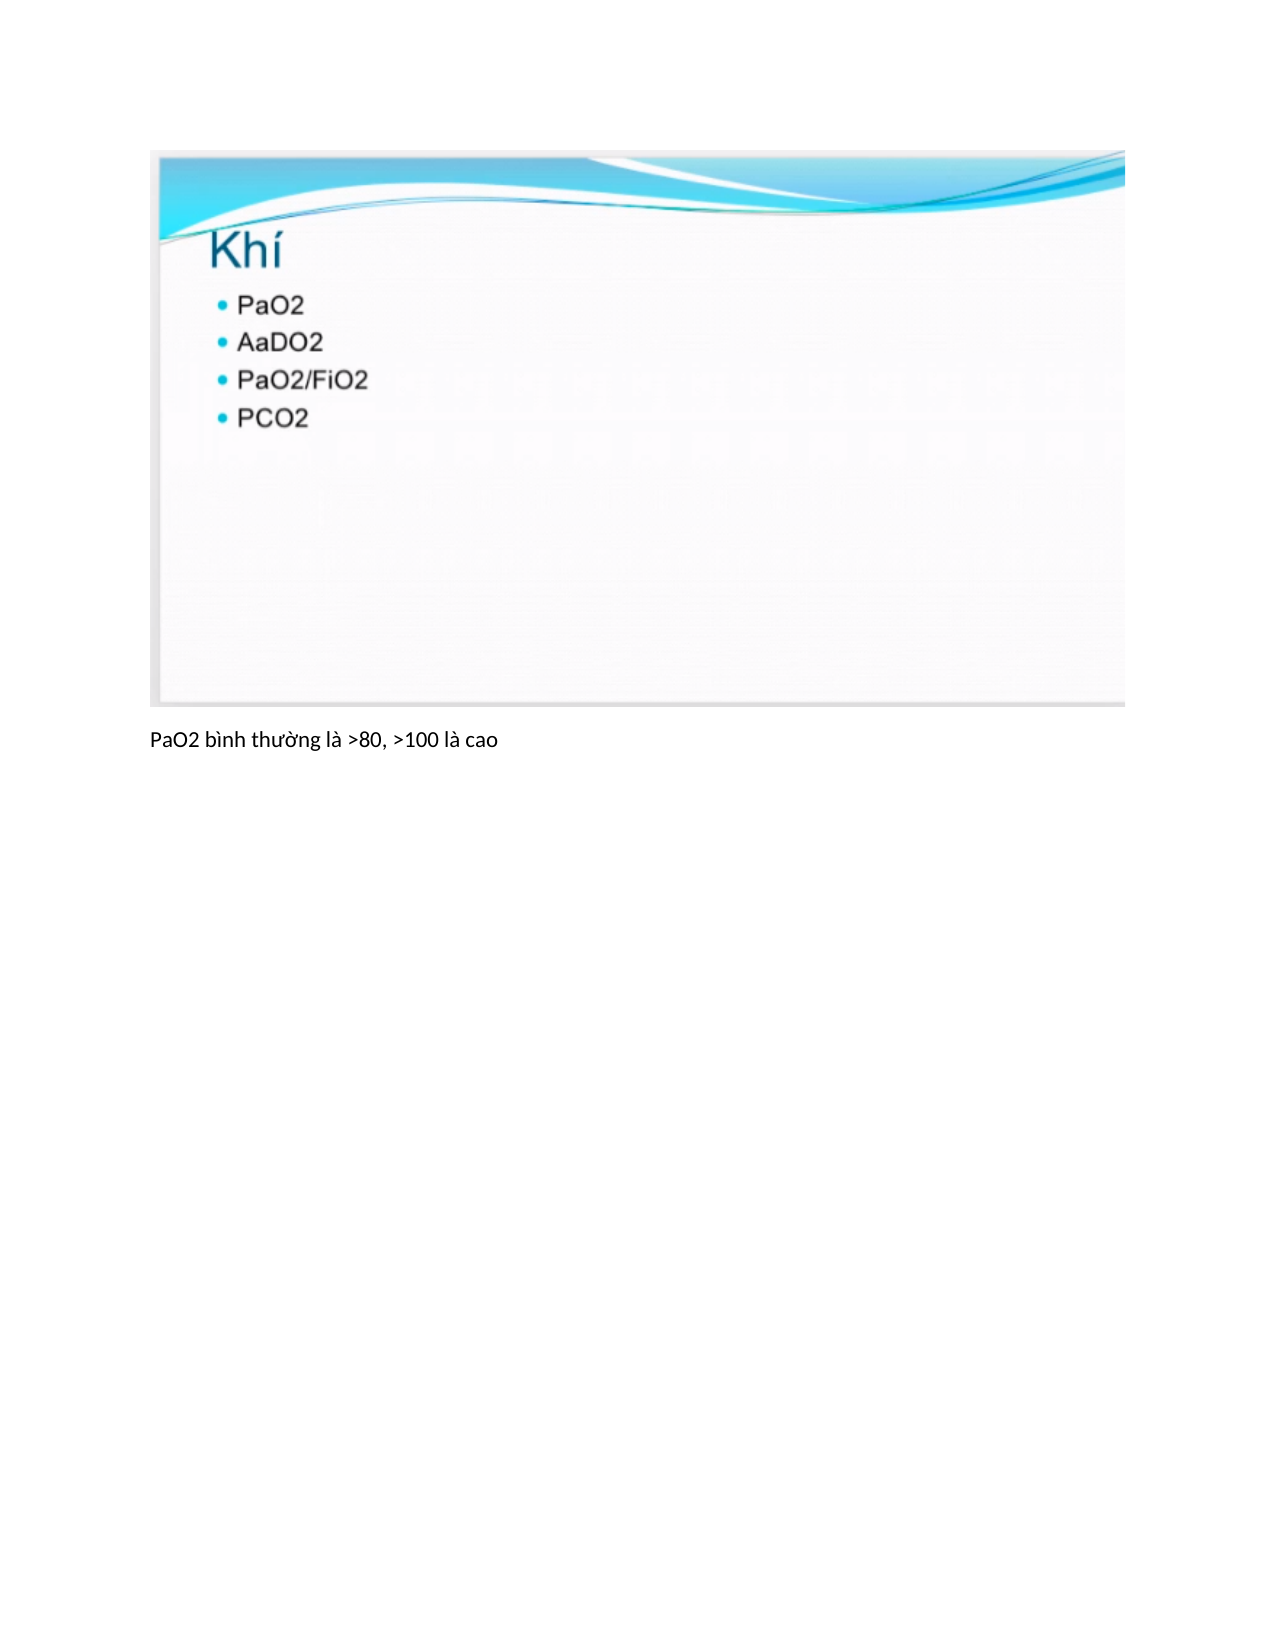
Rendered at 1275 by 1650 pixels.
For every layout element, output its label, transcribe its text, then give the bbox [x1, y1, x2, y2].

text PaO2 bình thường là >80, >100 là cao [150, 725, 1125, 753]
picture [150, 150, 1125, 707]
